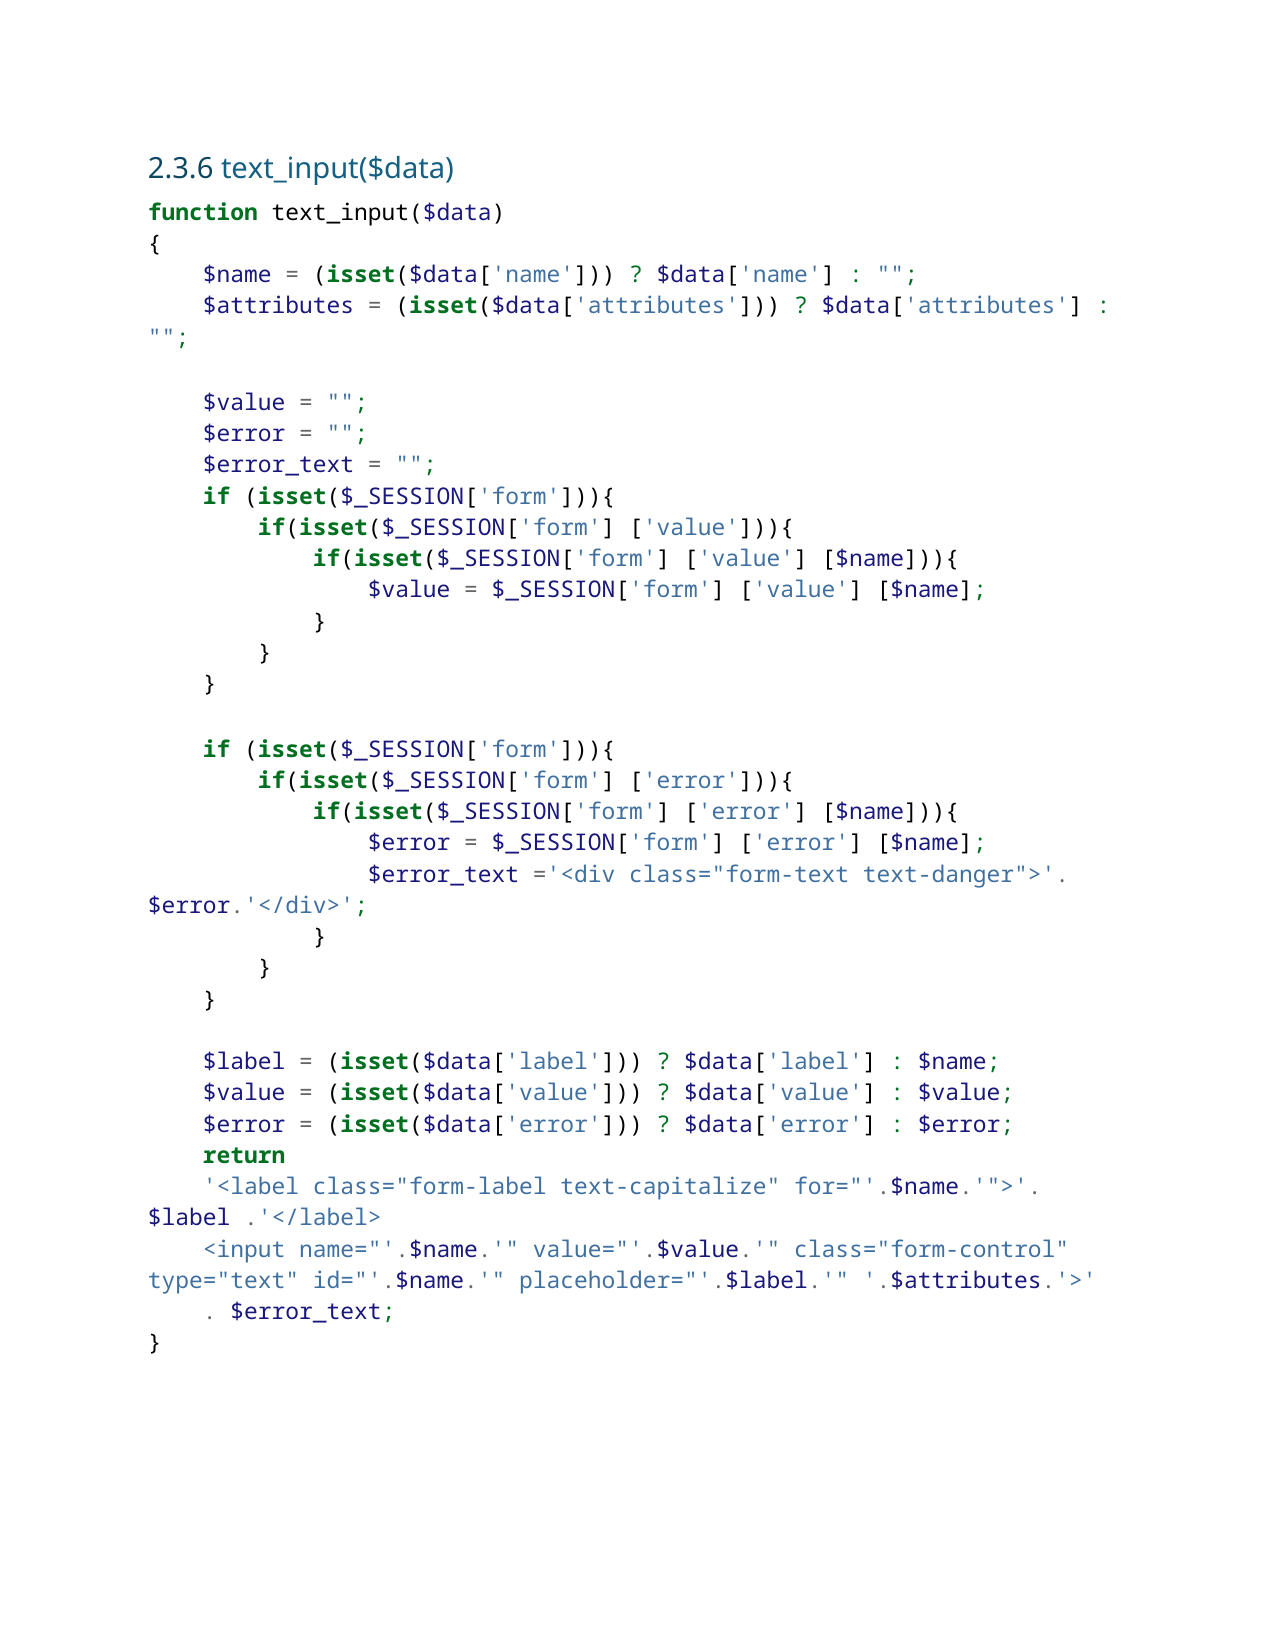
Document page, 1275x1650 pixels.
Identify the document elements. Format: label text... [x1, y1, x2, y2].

subtitle 2.3.6 text_input($data) [148, 148, 1127, 187]
text function text_input($data) { $name = (isset($data['name'])) ? $data['name'] : ""; $attributes = (isset($data['attributes'])) ? $data['attributes'] : ""; $value = ""; $error = ""; $error_text = ""; if (isset($_SESSION['form'])){ if(isset($_SESSION['form'] ['value'])){ if(isset($_SESSION['form'] ['value'] [$name])){ $value = $_SESSION['form'] ['value'] [$name]; } } } if (isset($_SESSION['form'])){ if(isset($_SESSION['form'] ['error'])){ if(isset($_SESSION['form'] ['error'] [$name])){ $error = $_SESSION['form'] ['error'] [$name]; $error_text ='<div class="form-text text-danger">'.$error.'</div>'; } } } $label = (isset($data['label'])) ? $data['label'] : $name; $value = (isset($data['value'])) ? $data['value'] : $value; $error = (isset($data['error'])) ? $data['error'] : $error; return '<label class="form-label text-capitalize" for="'.$name.'">'. $label .'</label> <input name="'.$name.'" value="'.$value.'" class="form-control" type="text" id="'.$name.'" placeholder="'.$label.'" '.$attributes.'>' . $error_text; } [148, 196, 1127, 1357]
